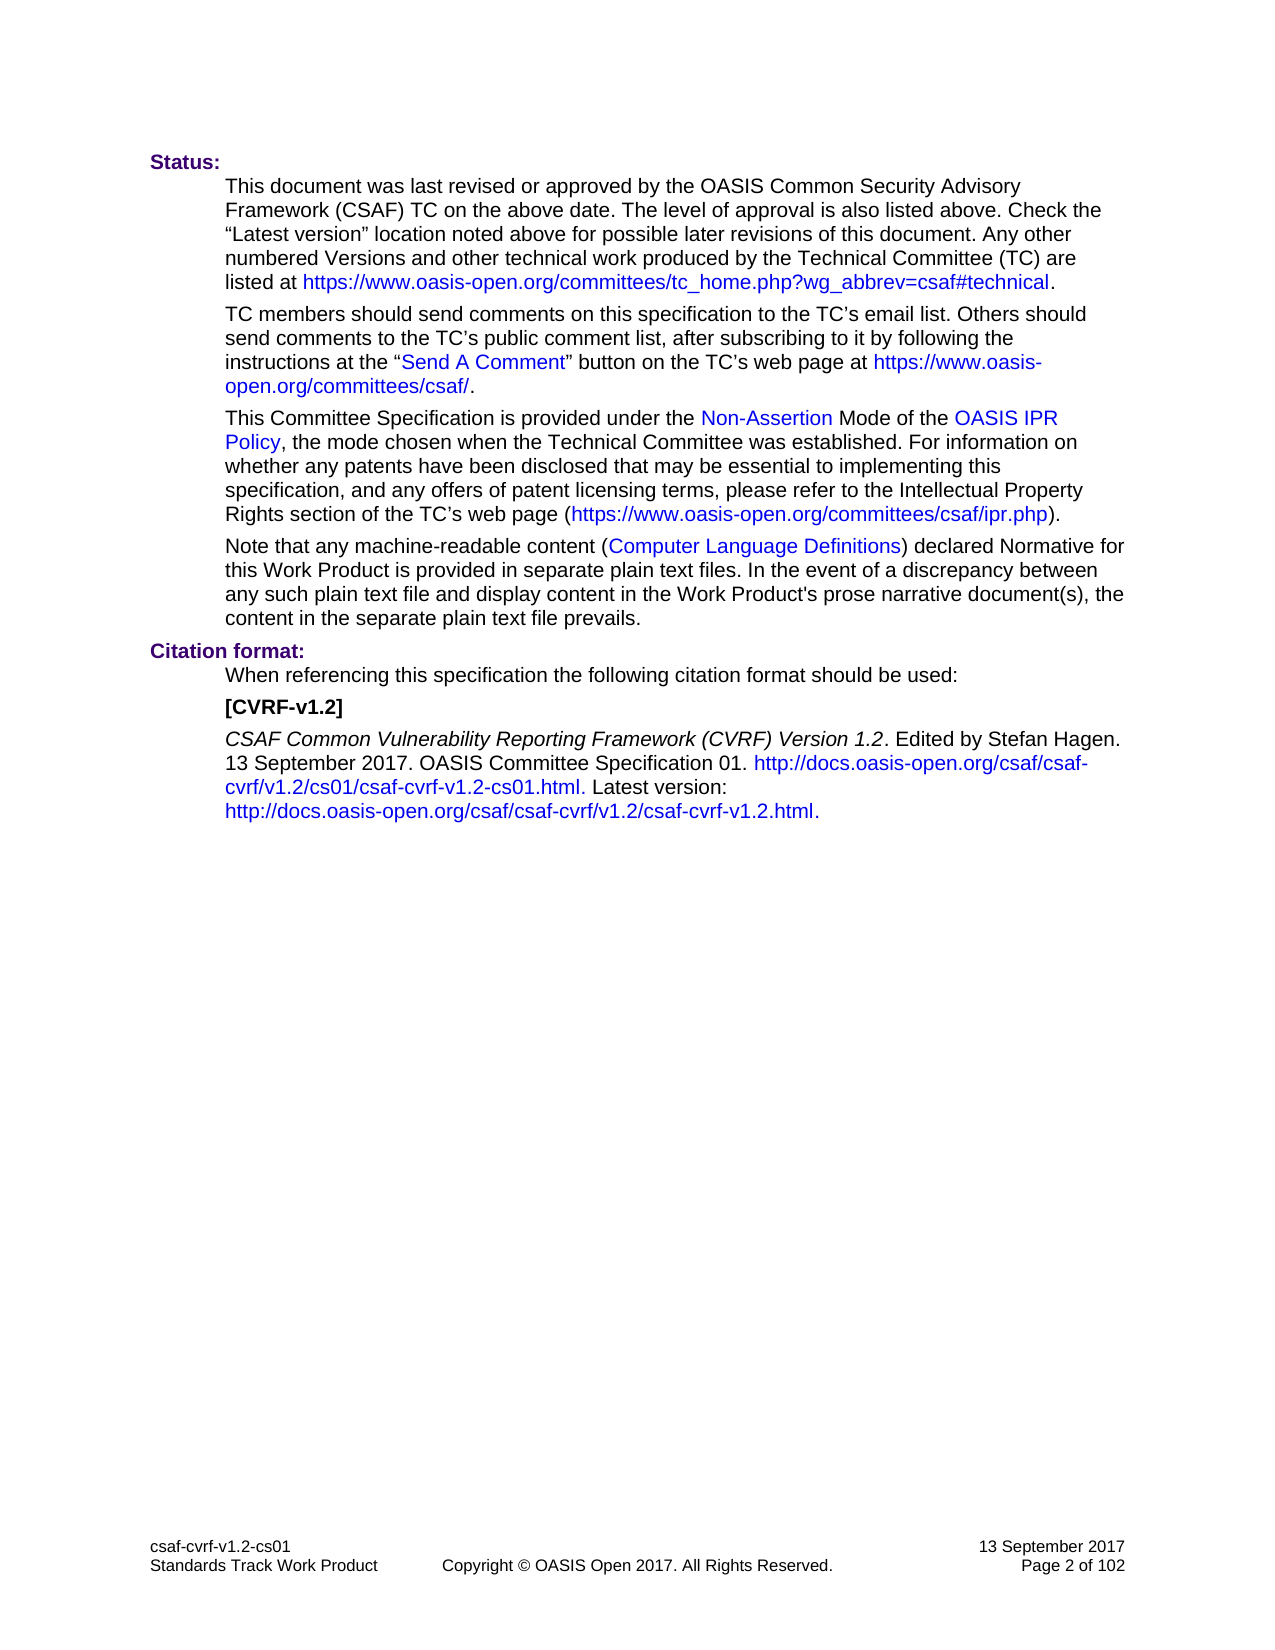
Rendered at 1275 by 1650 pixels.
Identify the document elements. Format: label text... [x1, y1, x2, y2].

text Note that any machine-readable content (Computer Language Definitions) declared Normative for this Work Product is provided in separate plain text files. In the event of a discrepancy between any such plain text file and display content in the Work Product's prose narrative document(s), the content in the separate plain text file prevails. [225, 534, 1125, 630]
text This document was last revised or approved by the OASIS Common Security Advisory Framework (CSAF) TC on the above date. The level of approval is also listed above. Check the “Latest version” location noted above for possible later revisions of this document. Any other numbered Versions and other technical work produced by the Technical Committee (TC) are listed at https://www.oasis-open.org/committees/tc_home.php?wg_abbrev=csaf#technical. [225, 174, 1125, 294]
text This Committee Specification is provided under the Non-Assertion Mode of the OASIS IPR Policy, the mode chosen when the Technical Committee was established. For information on whether any patents have been disclosed that may be essential to implementing this specification, and any offers of patent licensing terms, please refer to the Intellectual Property Rights section of the TC’s web page (https://www.oasis-open.org/committees/csaf/ipr.php). [225, 406, 1125, 526]
title CSAF Common Vulnerability Reporting Framework (CVRF) Version 1.2. Edited by Stefan Hagen. 13 September 2017. OASIS Committee Specification 01. http://docs.oasis-open.org/csaf/csaf-cvrf/v1.2/cs01/csaf-cvrf-v1.2-cs01.html. Latest version: http://docs.oasis-open.org/csaf/csaf-cvrf/v1.2/csaf-cvrf-v1.2.html. [225, 727, 1125, 823]
title Citation format: [150, 638, 1125, 662]
text [CVRF-v1.2] [225, 695, 1125, 719]
text When referencing this specification the following citation format should be used: [225, 662, 1125, 686]
text TC members should send comments on this specification to the TC’s email list. Others should send comments to the TC’s public comment list, after subscribing to it by following the instructions at the “Send A Comment” button on the TC’s web page at https://www.oasis-open.org/committees/csaf/. [225, 302, 1125, 398]
title Status: [150, 150, 1125, 174]
